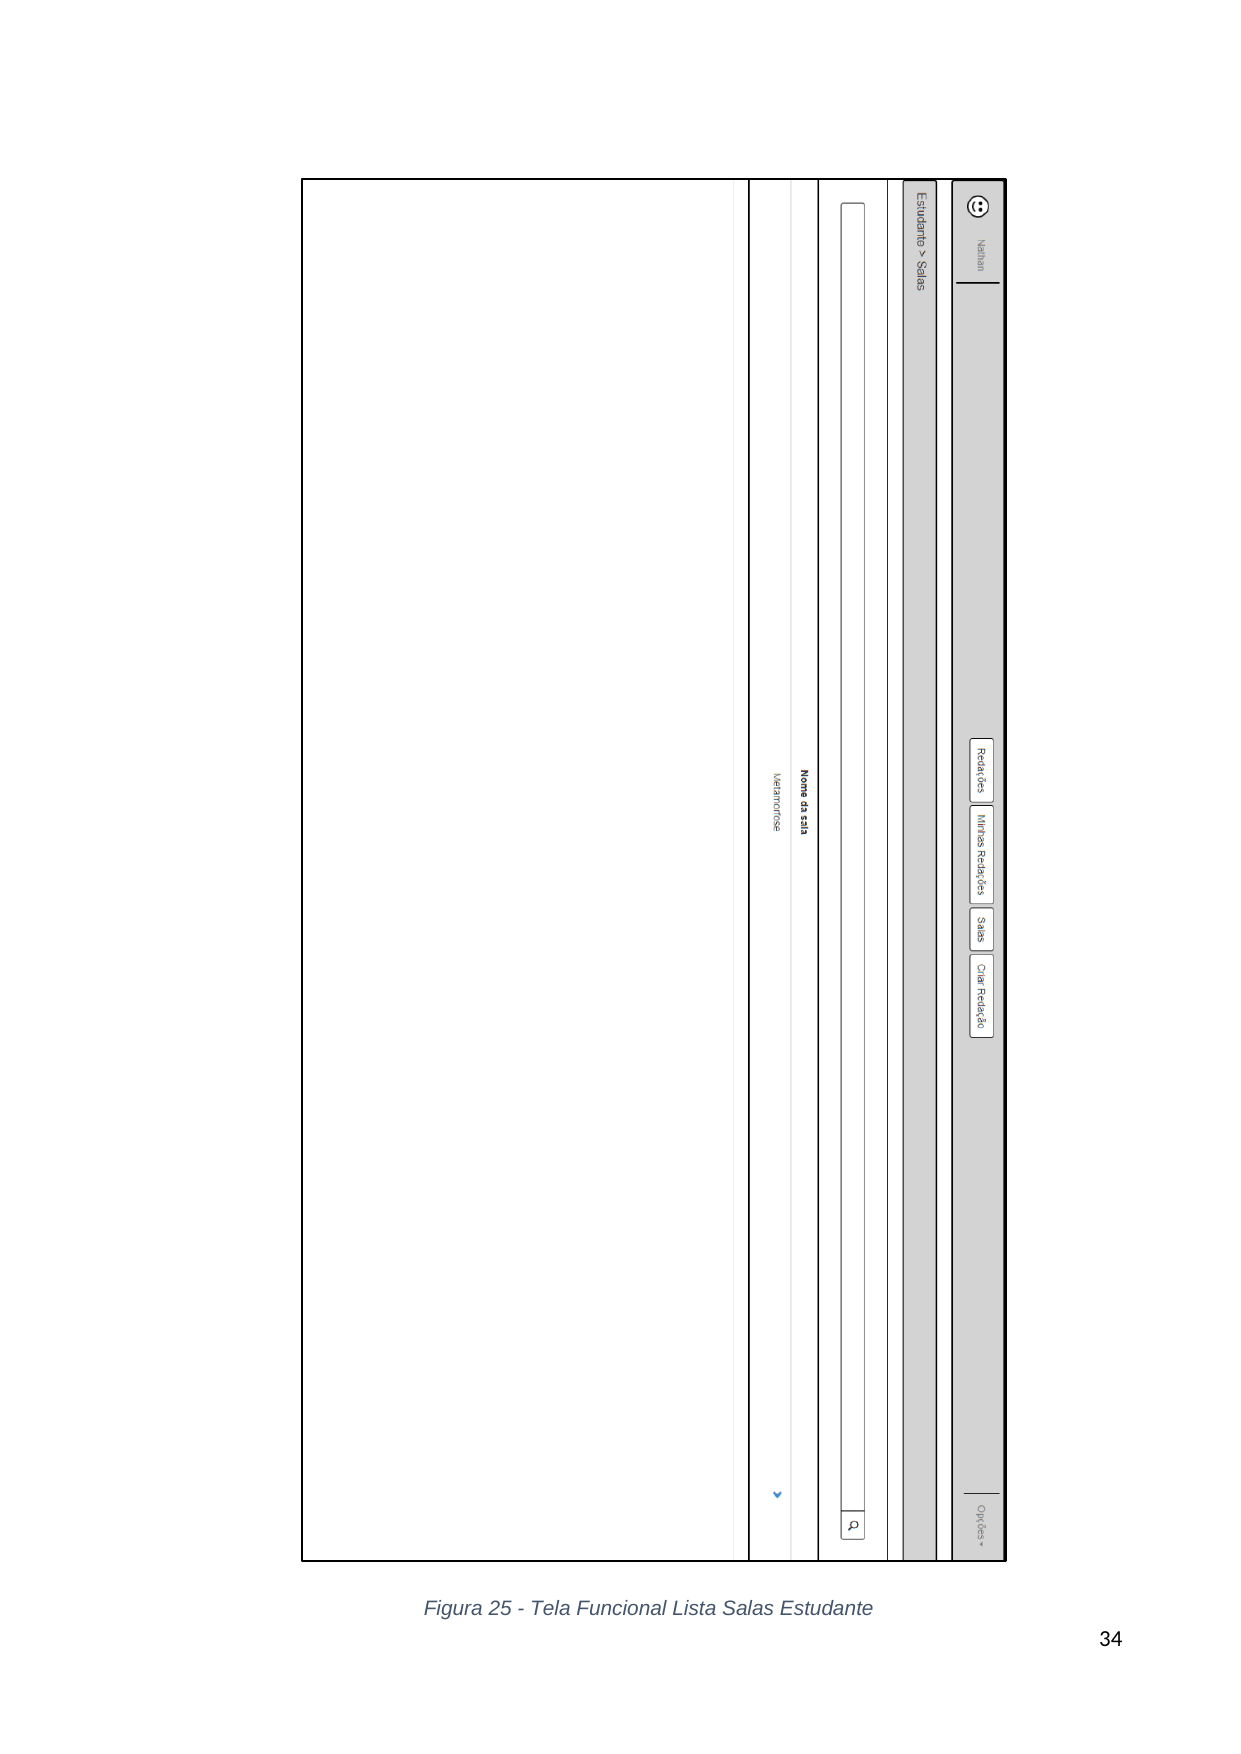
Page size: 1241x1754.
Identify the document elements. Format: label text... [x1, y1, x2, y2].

picture [304, 181, 1004, 1560]
text Figura 25 - Tela Funcional Lista Salas Estudante [177, 1596, 1122, 1619]
